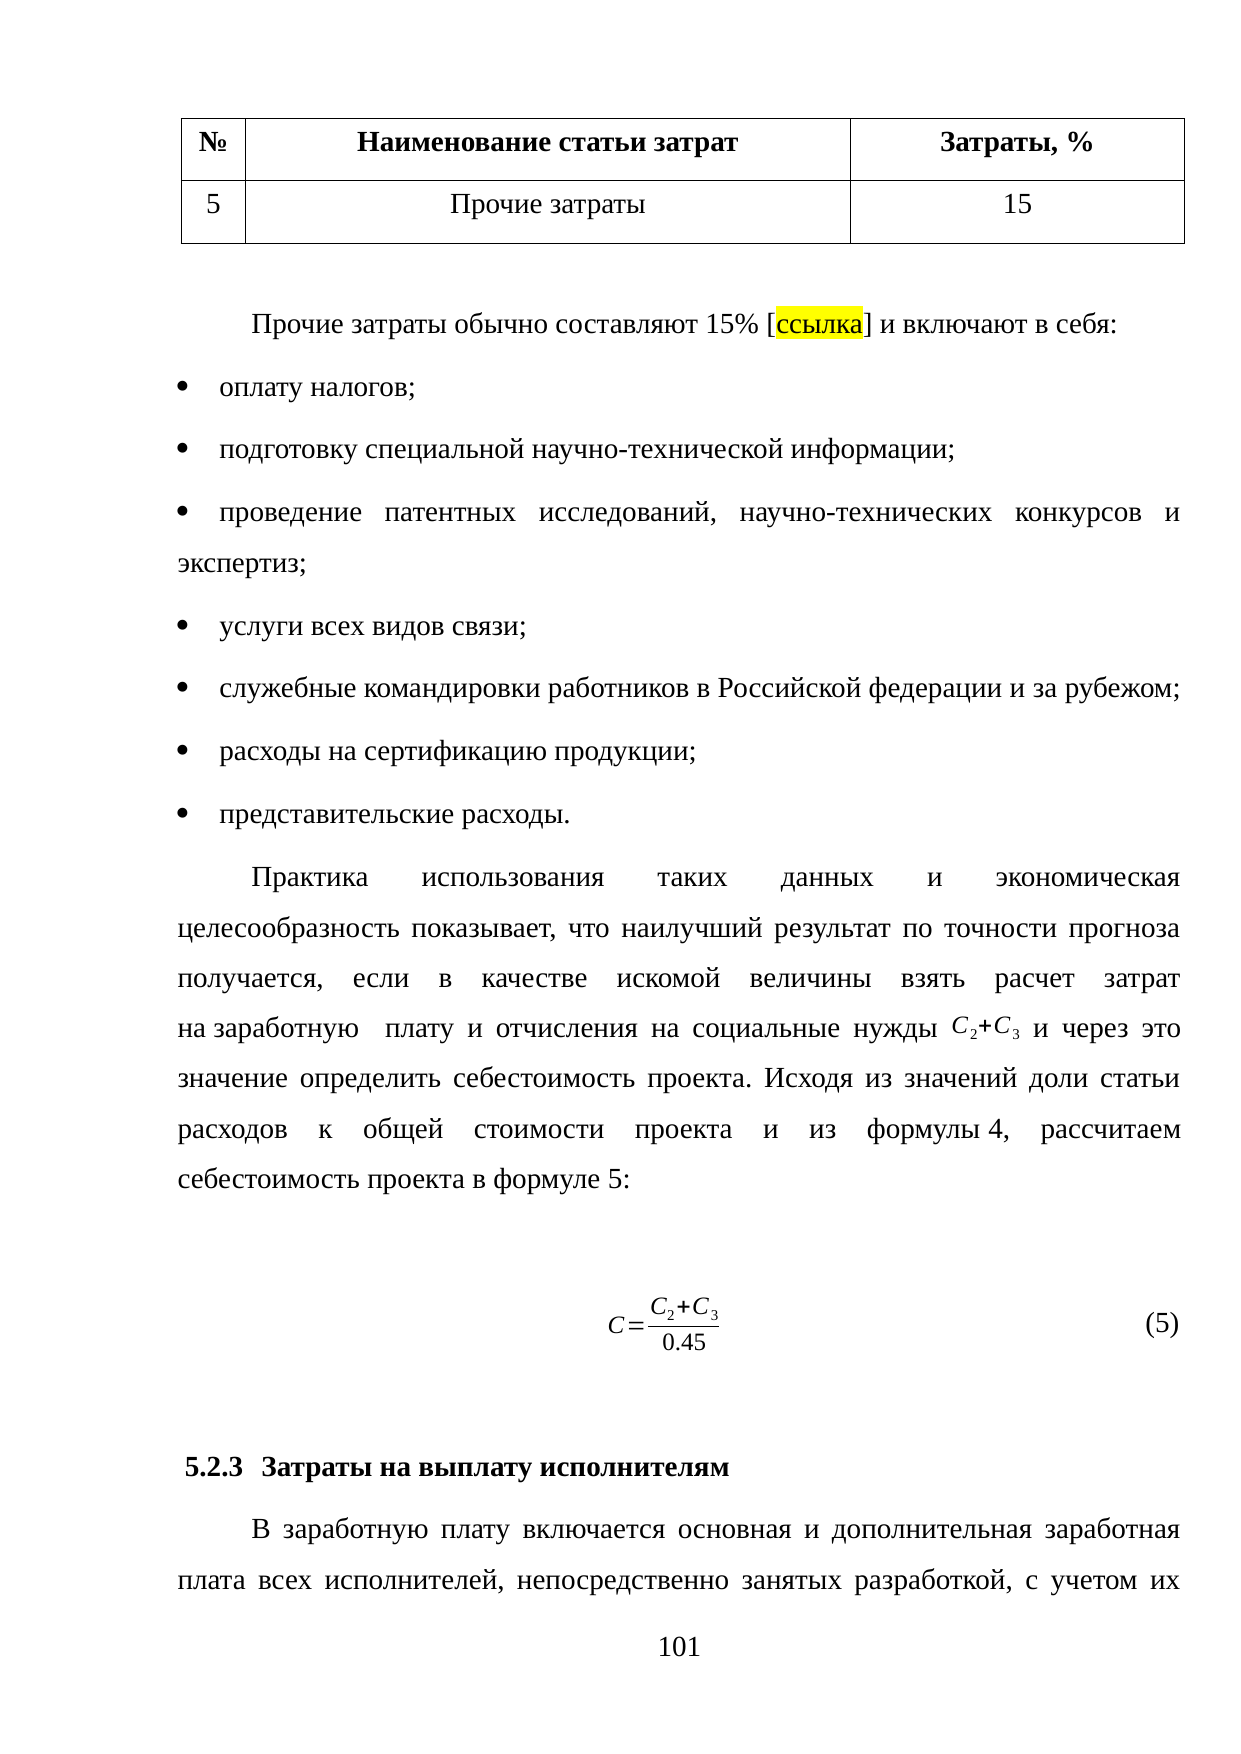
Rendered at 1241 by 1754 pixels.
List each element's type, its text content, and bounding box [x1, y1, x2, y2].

text Практика использования таких данных и экономическая целесообразность показывает, что наилучший результат по точности прогноза получается, если в качестве искомой величины взять расчет затрат на заработную плату и отчисления на социальные нужды и через это значение определить себестоимость проекта. Исходя из значений доли статьи расходов к общей стоимости проекта и из формулы 4, рассчитаем себестоимость проекта в формуле 5: [177, 859, 1181, 1195]
list служебные командировки работников в Российской федерации и за рубежом; [177, 671, 1181, 704]
table_header Наименование статьи затрат [246, 119, 850, 180]
list оплату налогов; [177, 369, 1181, 402]
subtitle Затраты на выплату исполнителям [177, 1449, 1181, 1482]
table_header [181, 1287, 1073, 1373]
table_header (5) [1073, 1287, 1185, 1373]
list подготовку специальной научно-технической информации; [177, 432, 1181, 465]
list проведение патентных исследований, научно-технических конкурсов и экспертиз; [177, 494, 1181, 578]
text Прочие затраты обычно составляют 15% [ссылка] и включают в себя: [177, 306, 776, 339]
table_cell 5 [182, 181, 245, 242]
table_header Затраты, % [851, 119, 1184, 180]
table_cell 15 [851, 181, 1184, 242]
list услуги всех видов связи; [177, 608, 1181, 641]
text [177, 1512, 1181, 1596]
table_header № [182, 119, 245, 180]
list представительские расходы. [177, 796, 1181, 830]
text Прочие затраты обычно составляют 15% [ссылка] и включают в себя: [863, 306, 1181, 339]
list расходы на сертификацию продукции; [177, 733, 1181, 767]
table_cell Прочие затраты [246, 181, 850, 242]
